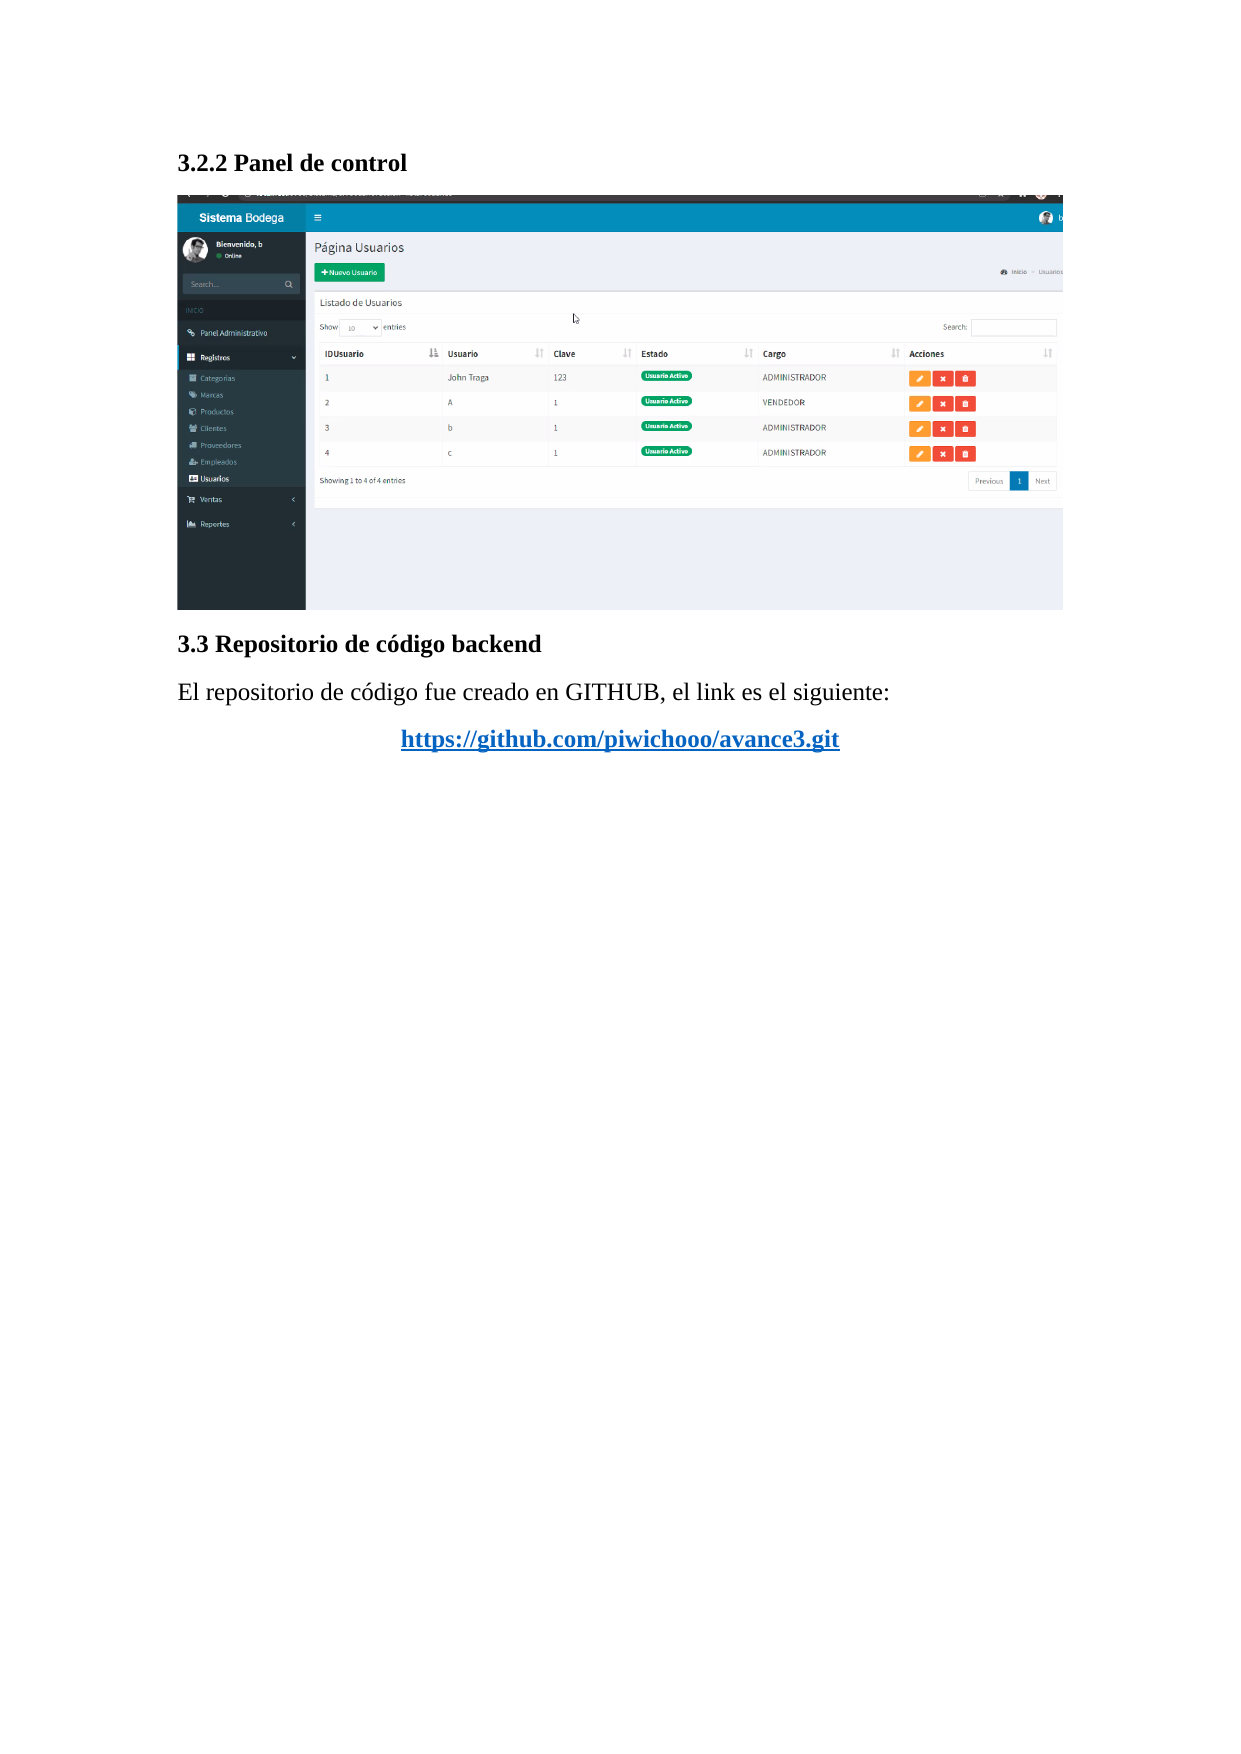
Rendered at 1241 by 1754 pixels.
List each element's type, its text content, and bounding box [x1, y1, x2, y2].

picture [212, 215, 231, 221]
picture [1040, 212, 1052, 225]
text El repositorio de código fue creado en GITHUB, el link es el siguiente: [177, 677, 1063, 705]
picture [263, 216, 273, 220]
picture [177, 195, 1063, 204]
text https://github.com/piwichooo/avance3.git [177, 724, 1063, 753]
picture [177, 233, 1063, 610]
text 3.2.2 Panel de control [177, 148, 1063, 176]
text 3.3 Repositorio de código backend [177, 629, 1063, 658]
